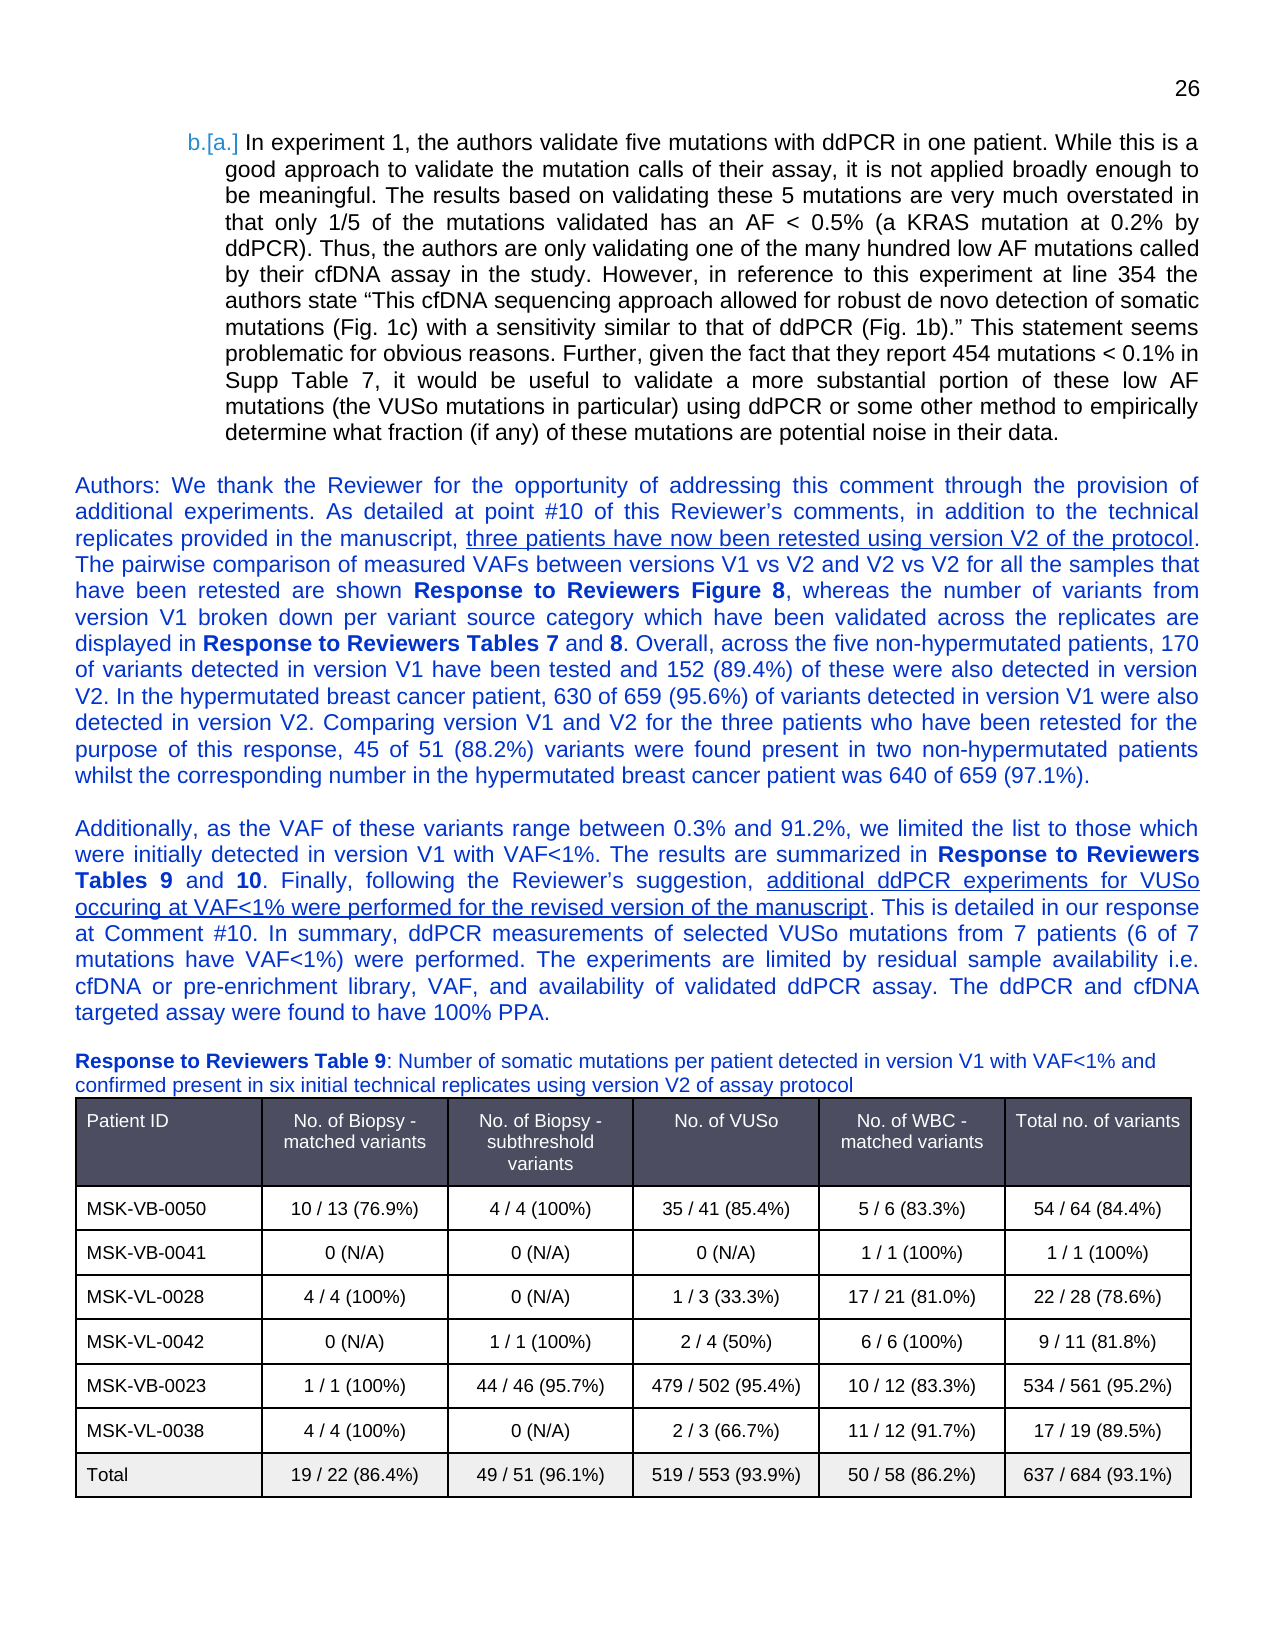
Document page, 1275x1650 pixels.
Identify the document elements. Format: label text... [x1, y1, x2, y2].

table_cell 534 / 561 (95.2%) [1006, 1365, 1190, 1407]
table_cell 1 / 1 (100%) [820, 1231, 1004, 1274]
list In experiment 1, the authors validate five mutations with ddPCR in one patient. While this is a good approach to validate the mutation calls of their assay, it is not applied broadly enough to be meaningful. The results based on validating these 5 mutations are very much overstated in that only 1/5 of the mutations validated has an AF < 0.5% (a KRAS mutation at 0.2% by ddPCR). Thus, the authors are only validating one of the many hundred low AF mutations called by their cfDNA assay in the study. However, in reference to this experiment at line 354 the authors state “This cfDNA sequencing approach allowed for robust de novo detection of somatic mutations (Fig. 1c) with a sensitivity similar to that of ddPCR (Fig. 1b).” This statement seems problematic for obvious reasons. Further, given the fact that they report 454 mutations < 0.1% in Supp Table 7, it would be useful to validate a more substantial portion of these low AF mutations (the VUSo mutations in particular) using ddPCR or some other method to empirically determine what fraction (if any) of these mutations are potential noise in their data. [187, 129, 1200, 446]
table_cell 50 / 58 (86.2%) [820, 1454, 1004, 1496]
table_cell MSK-VB-0041 [77, 1231, 261, 1274]
table_cell 479 / 502 (95.4%) [634, 1365, 818, 1407]
table_cell MSK-VL-0028 [77, 1276, 261, 1318]
table_cell 10 / 13 (76.9%) [263, 1187, 447, 1229]
table_cell 0 (N/A) [449, 1409, 632, 1452]
table_cell MSK-VL-0042 [77, 1320, 261, 1363]
table_cell 17 / 21 (81.0%) [820, 1276, 1004, 1318]
table_cell 0 (N/A) [449, 1231, 632, 1274]
text Response to Reviewers Table 9: Number of somatic mutations per patient detected in version V1 with VAF<1% and confirmed present in six initial technical replicates using version V2 of assay protocol [75, 1049, 1200, 1097]
table_cell 4 / 4 (100%) [263, 1276, 447, 1318]
table_cell 1 / 1 (100%) [449, 1320, 632, 1363]
table_header No. of WBC -matched variants [820, 1099, 1004, 1185]
table_cell 2 / 4 (50%) [634, 1320, 818, 1363]
table_header No. of Biopsy -subthreshold variants [449, 1099, 632, 1185]
table_header Total no. of variants [1006, 1099, 1190, 1185]
table_cell 2 / 3 (66.7%) [634, 1409, 818, 1452]
table_cell MSK-VB-0050 [77, 1187, 261, 1229]
table_cell 22 / 28 (78.6%) [1006, 1276, 1190, 1318]
table_cell 4 / 4 (100%) [263, 1409, 447, 1452]
table_cell 0 (N/A) [634, 1231, 818, 1274]
table_cell Total [77, 1454, 261, 1496]
text Authors: We thank the Reviewer for the opportunity of addressing this comment through the provision of additional experiments. As detailed at point #10 of this Reviewer’s comments, in addition to the technical replicates provided in the manuscript, three patients have now been retested using version V2 of the protocol. The pairwise comparison of measured VAFs between versions V1 vs V2 and V2 vs V2 for all the samples that have been retested are shown Response to Reviewers Figure 8, whereas the number of variants from version V1 broken down per variant source category which have been validated across the replicates are displayed in Response to Reviewers Tables 7 and 8. Overall, across the five non-hypermutated patients, 170 of variants detected in version V1 have been tested and 152 (89.4%) of these were also detected in version V2. In the hypermutated breast cancer patient, 630 of 659 (95.6%) of variants detected in version V1 were also detected in version V2. Comparing version V1 and V2 for the three patients who have been retested for the purpose of this response, 45 of 51 (88.2%) variants were found present in two non-hypermutated patients whilst the corresponding number in the hypermutated breast cancer patient was 640 of 659 (97.1%). [75, 472, 1200, 788]
table_cell 17 / 19 (89.5%) [1006, 1409, 1190, 1452]
table_header No. of Biopsy -matched variants [263, 1099, 447, 1185]
table_cell 35 / 41 (85.4%) [634, 1187, 818, 1229]
table_cell 54 / 64 (84.4%) [1006, 1187, 1190, 1229]
table_cell MSK-VL-0038 [77, 1409, 261, 1452]
table_cell 637 / 684 (93.1%) [1006, 1454, 1190, 1496]
table_cell 0 (N/A) [263, 1320, 447, 1363]
table_cell 1 / 3 (33.3%) [634, 1276, 818, 1318]
table_cell 4 / 4 (100%) [449, 1187, 632, 1229]
table_cell 11 / 12 (91.7%) [820, 1409, 1004, 1452]
table_cell 0 (N/A) [263, 1231, 447, 1274]
table_cell 49 / 51 (96.1%) [449, 1454, 632, 1496]
table_cell 6 / 6 (100%) [820, 1320, 1004, 1363]
table_cell 1 / 1 (100%) [1006, 1231, 1190, 1274]
table_cell MSK-VB-0023 [77, 1365, 261, 1407]
table_header No. of VUSo [634, 1099, 818, 1185]
table_cell 19 / 22 (86.4%) [263, 1454, 447, 1496]
table_cell 5 / 6 (83.3%) [820, 1187, 1004, 1229]
table_cell 1 / 1 (100%) [263, 1365, 447, 1407]
table_header Patient ID [77, 1099, 261, 1185]
table_cell 0 (N/A) [449, 1276, 632, 1318]
table_cell 9 / 11 (81.8%) [1006, 1320, 1190, 1363]
table_cell 10 / 12 (83.3%) [820, 1365, 1004, 1407]
text Additionally, as the VAF of these variants range between 0.3% and 91.2%, we limited the list to those which were initially detected in version V1 with VAF<1%. The results are summarized in Response to Reviewers Tables 9 and 10. Finally, following the Reviewer’s suggestion, additional ddPCR experiments for VUSo occuring at VAF<1% were performed for the revised version of the manuscript. This is detailed in our response at Comment #10. In summary, ddPCR measurements of selected VUSo mutations from 7 patients (6 of 7 mutations have VAF<1%) were performed. The experiments are limited by residual sample availability i.e. cfDNA or pre-enrichment library, VAF, and availability of validated ddPCR assay. The ddPCR and cfDNA targeted assay were found to have 100% PPA. [75, 814, 1200, 1025]
table_cell 519 / 553 (93.9%) [634, 1454, 818, 1496]
table_cell 44 / 46 (95.7%) [449, 1365, 632, 1407]
